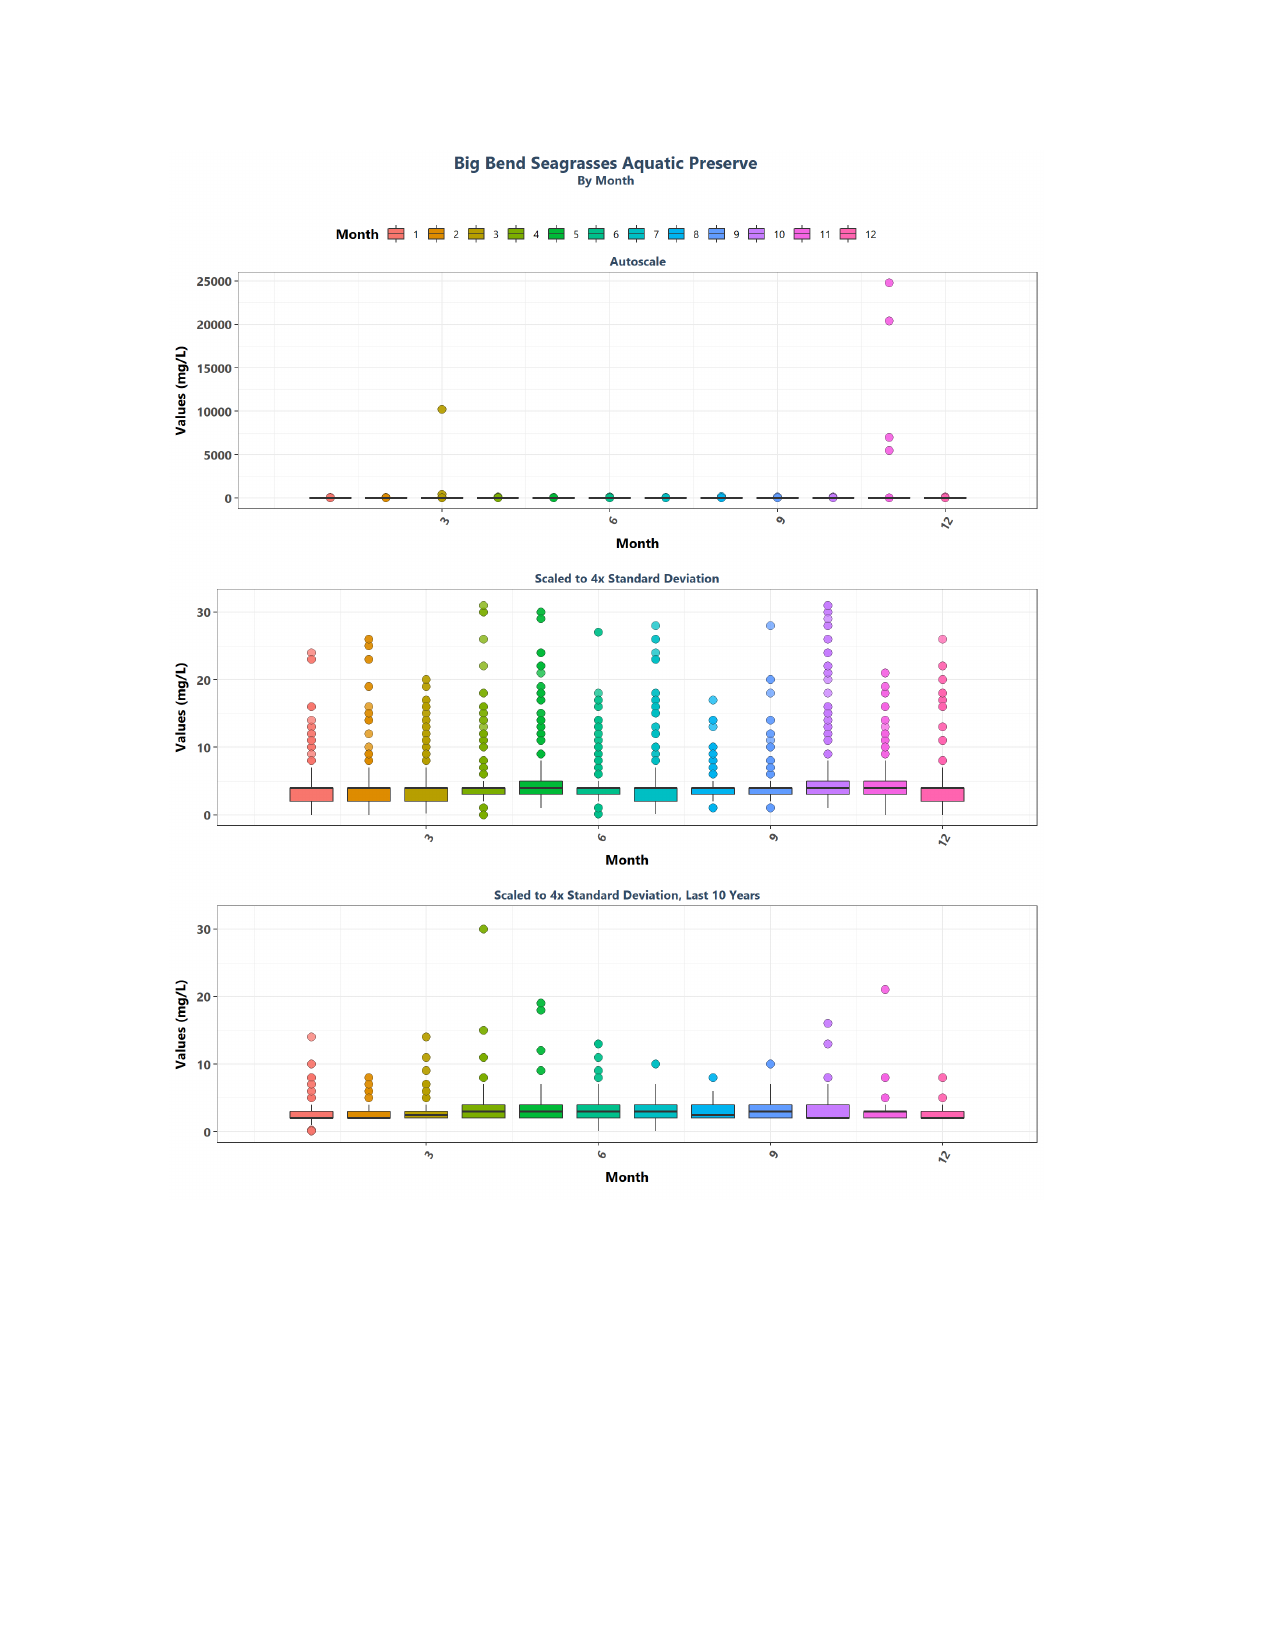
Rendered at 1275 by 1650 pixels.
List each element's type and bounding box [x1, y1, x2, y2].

picture [168, 150, 1044, 1200]
